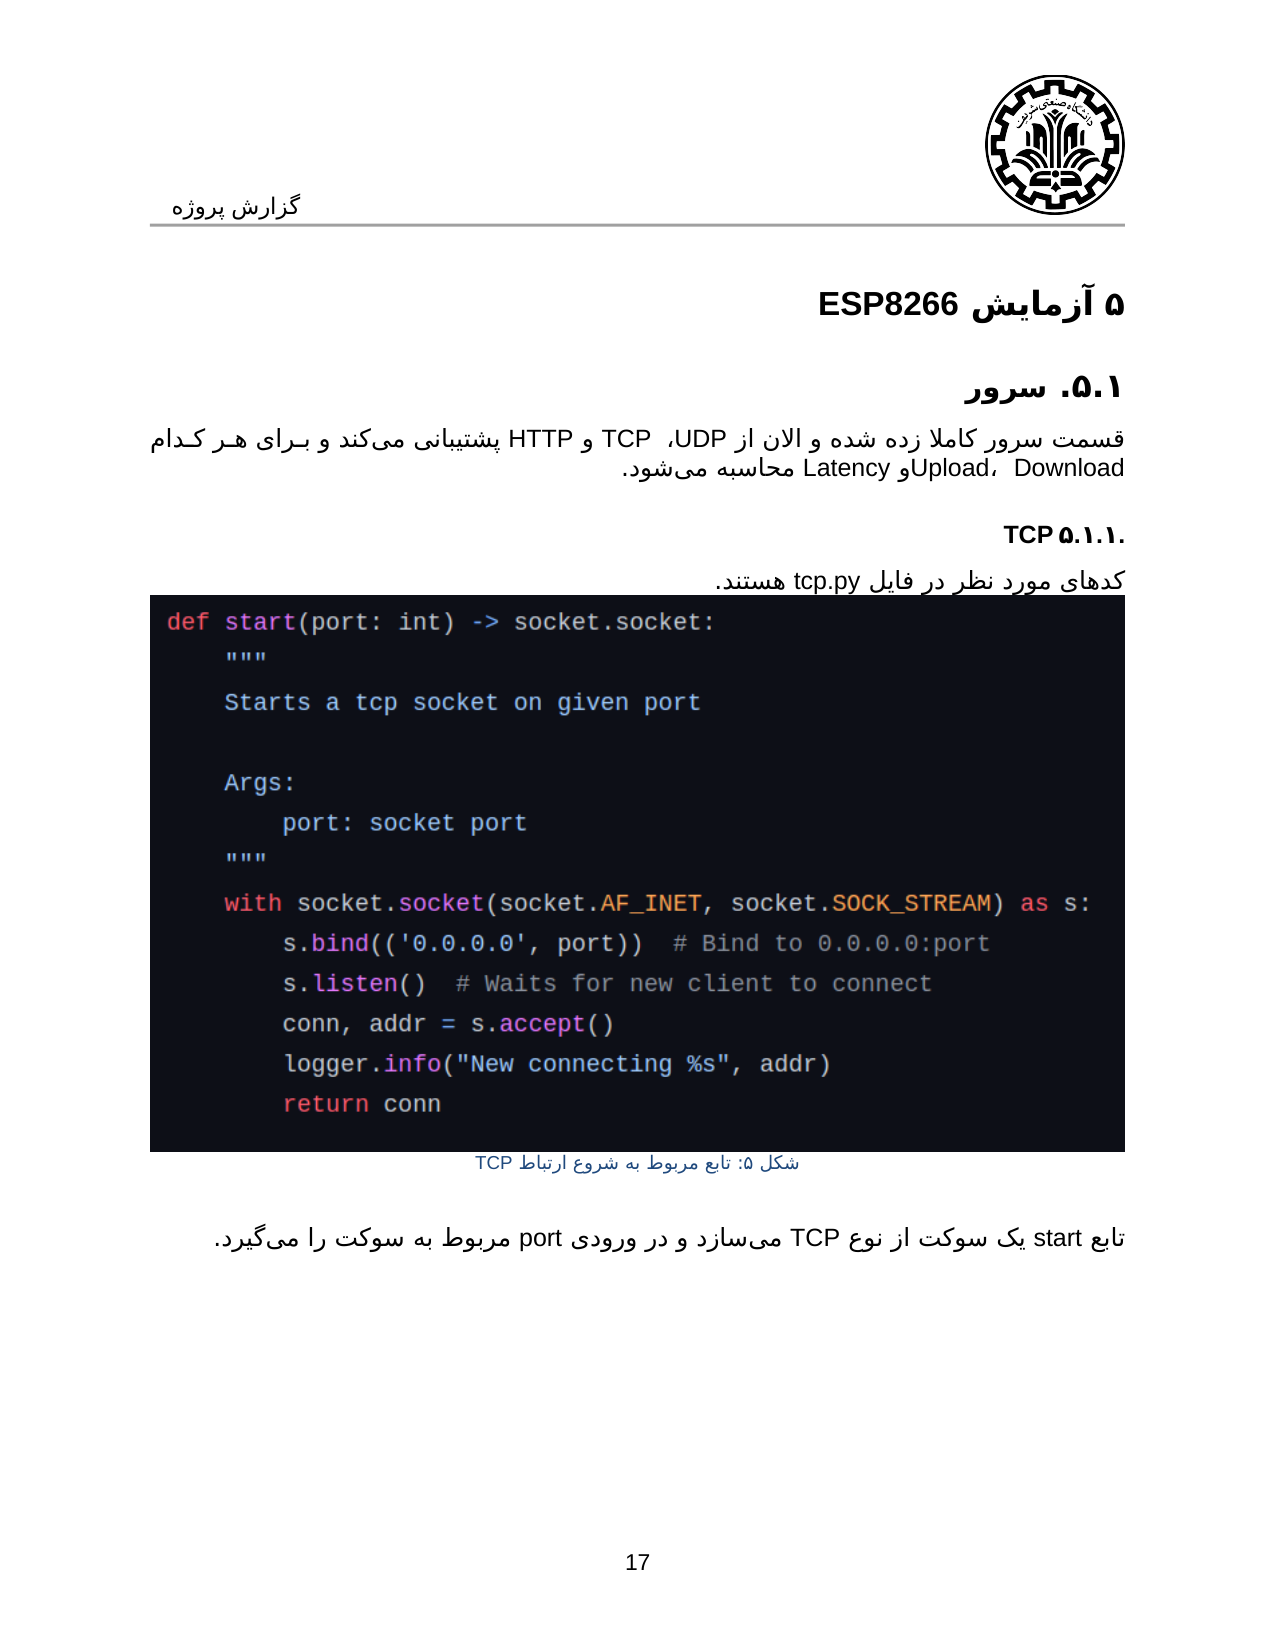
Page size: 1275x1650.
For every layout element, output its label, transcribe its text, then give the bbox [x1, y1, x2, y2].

text شکل ۵: تابع مربوط به شروع ارتباط TCP [150, 1152, 1125, 1174]
text تابع start یک سوکت از نوع TCP می‌سازد و در ورودی port مربوط به سوکت را می‌گیرد. [150, 1223, 1125, 1253]
picture [150, 595, 1125, 1152]
text قسمت سرور کاملا زده شده و الان از TCP ،UDP و HTTP پشتیبانی می‌کند و برای هر کدام Upload، Downloadو Latency محاسبه می‌شود. [150, 424, 1125, 482]
subtitle ۵ آزمایش ESP8266 [150, 284, 1125, 323]
subtitle TCP۵.۱.۱. [150, 520, 1125, 549]
picture [985, 75, 1125, 215]
text کد‌های مورد نظر در فایل tcp.py هستند. [150, 566, 1125, 595]
subtitle ۵.۱. سرور [150, 367, 1125, 405]
